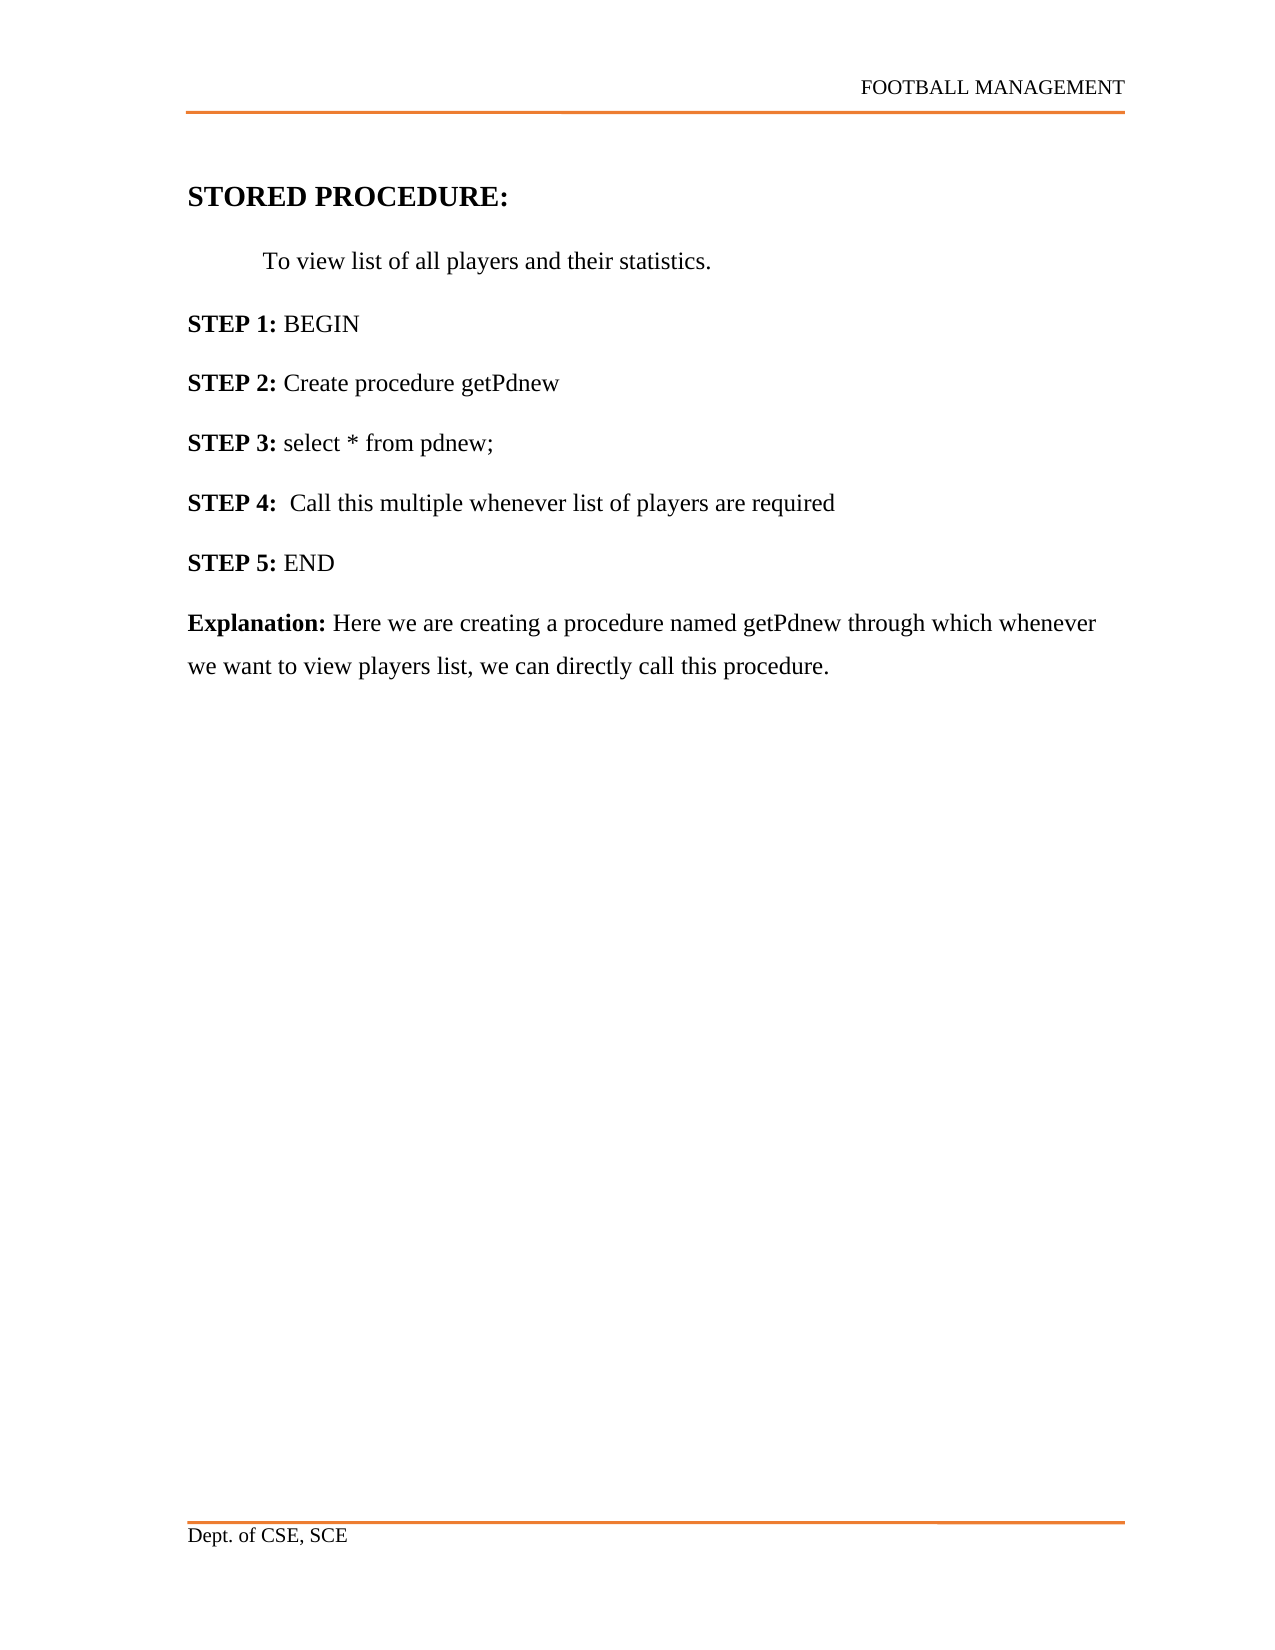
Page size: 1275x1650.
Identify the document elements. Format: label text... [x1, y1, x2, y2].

text Explanation: Here we are creating a procedure named getPdnew through which whenever we want to view players list, we can directly call this procedure. [187, 608, 1125, 679]
text STEP 5: END [187, 548, 1125, 577]
text STEP 4: Call this multiple whenever list of players are required [187, 488, 1125, 517]
text STEP 3: select * from pdnew; [187, 428, 1125, 457]
text STEP 1: BEGIN [187, 309, 1125, 337]
text STEP 2: Create procedure getPdnew [187, 368, 1125, 397]
text To view list of all players and their statistics. [187, 246, 1125, 275]
text STORED PROCEDURE: [187, 179, 1125, 213]
